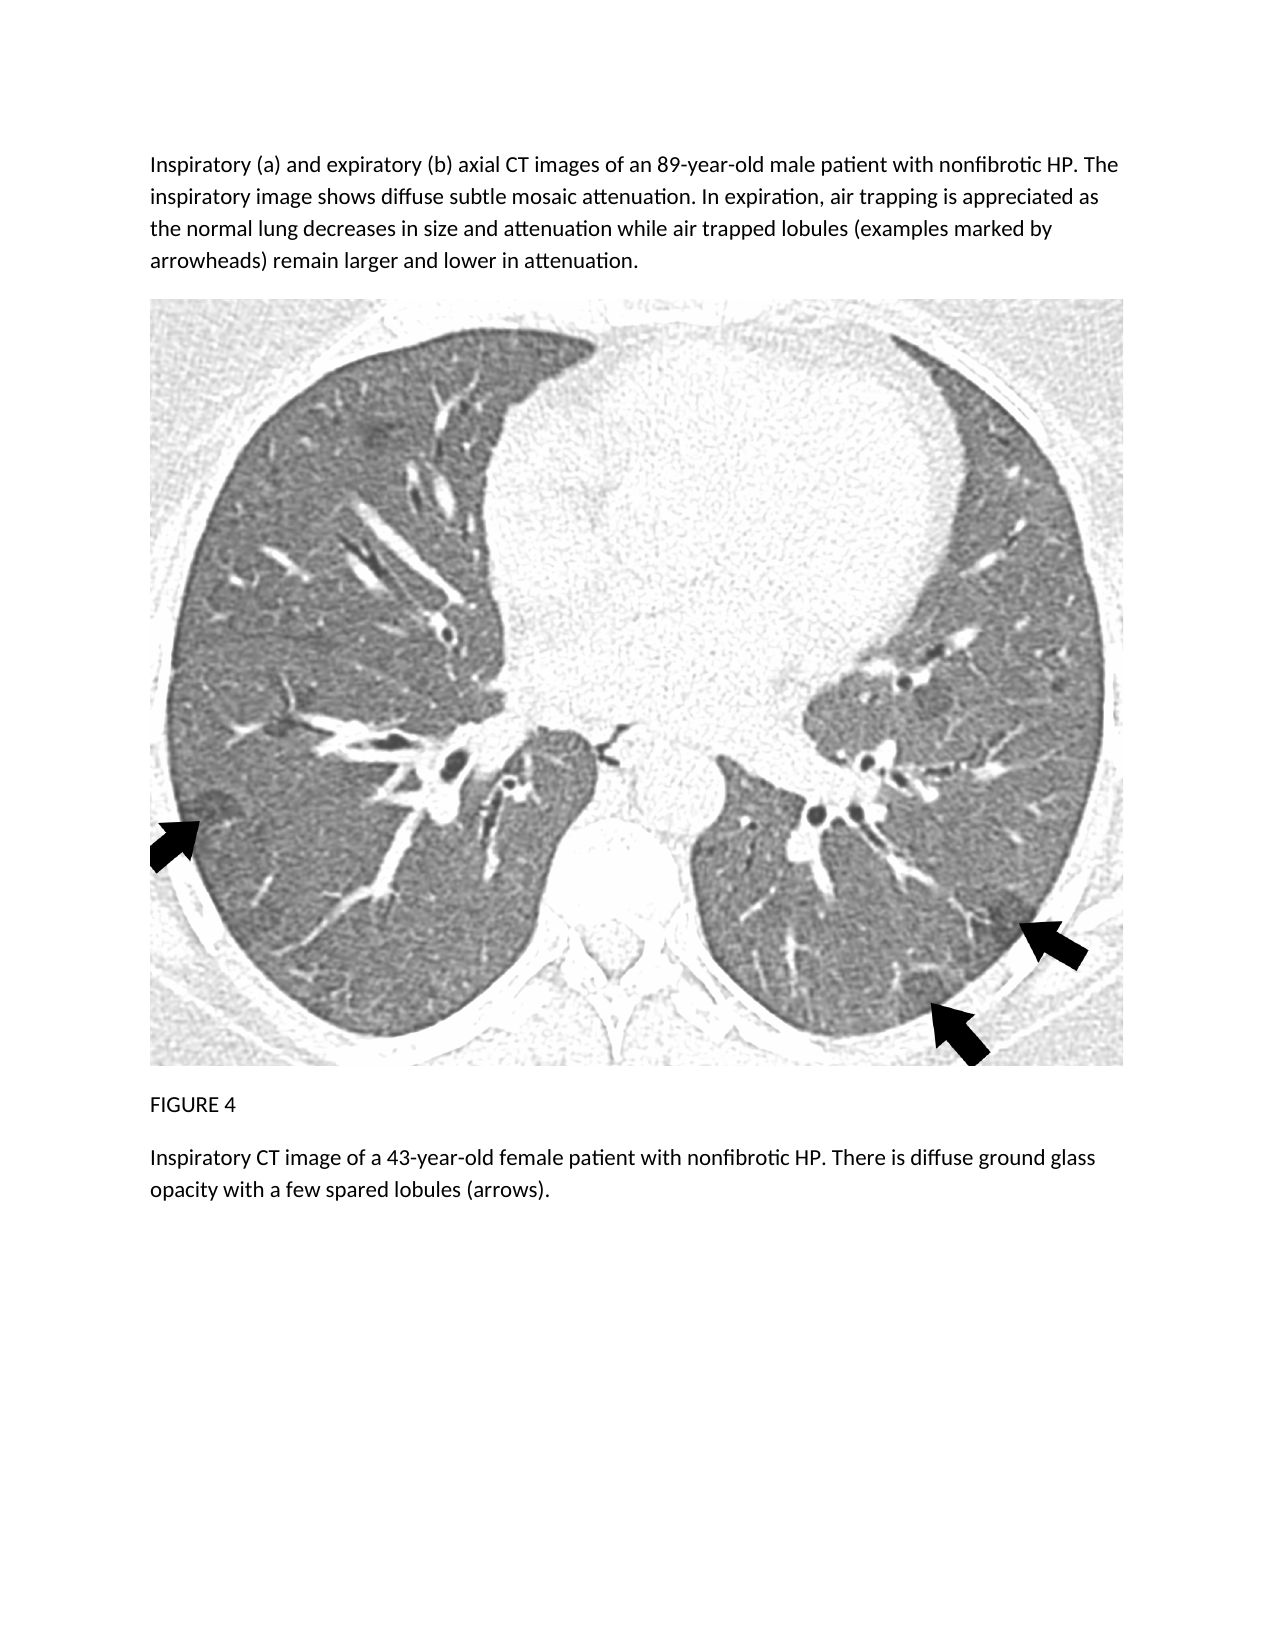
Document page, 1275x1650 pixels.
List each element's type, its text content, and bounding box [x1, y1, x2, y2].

text FIGURE 4 [150, 1090, 1125, 1118]
text Inspiratory CT image of a 43-year-old female patient with nonfibrotic HP. There is diffuse ground glass opacity with a few spared lobules (arrows). [150, 1143, 1125, 1203]
picture [150, 299, 1124, 1066]
text Inspiratory (a) and expiratory (b) axial CT images of an 89-year-old male patient with nonfibrotic HP. The inspiratory image shows diffuse subtle mosaic attenuation. In expiration, air trapping is appreciated as the normal lung decreases in size and attenuation while air trapped lobules (examples marked by arrowheads) remain larger and lower in attenuation. [150, 150, 1125, 274]
